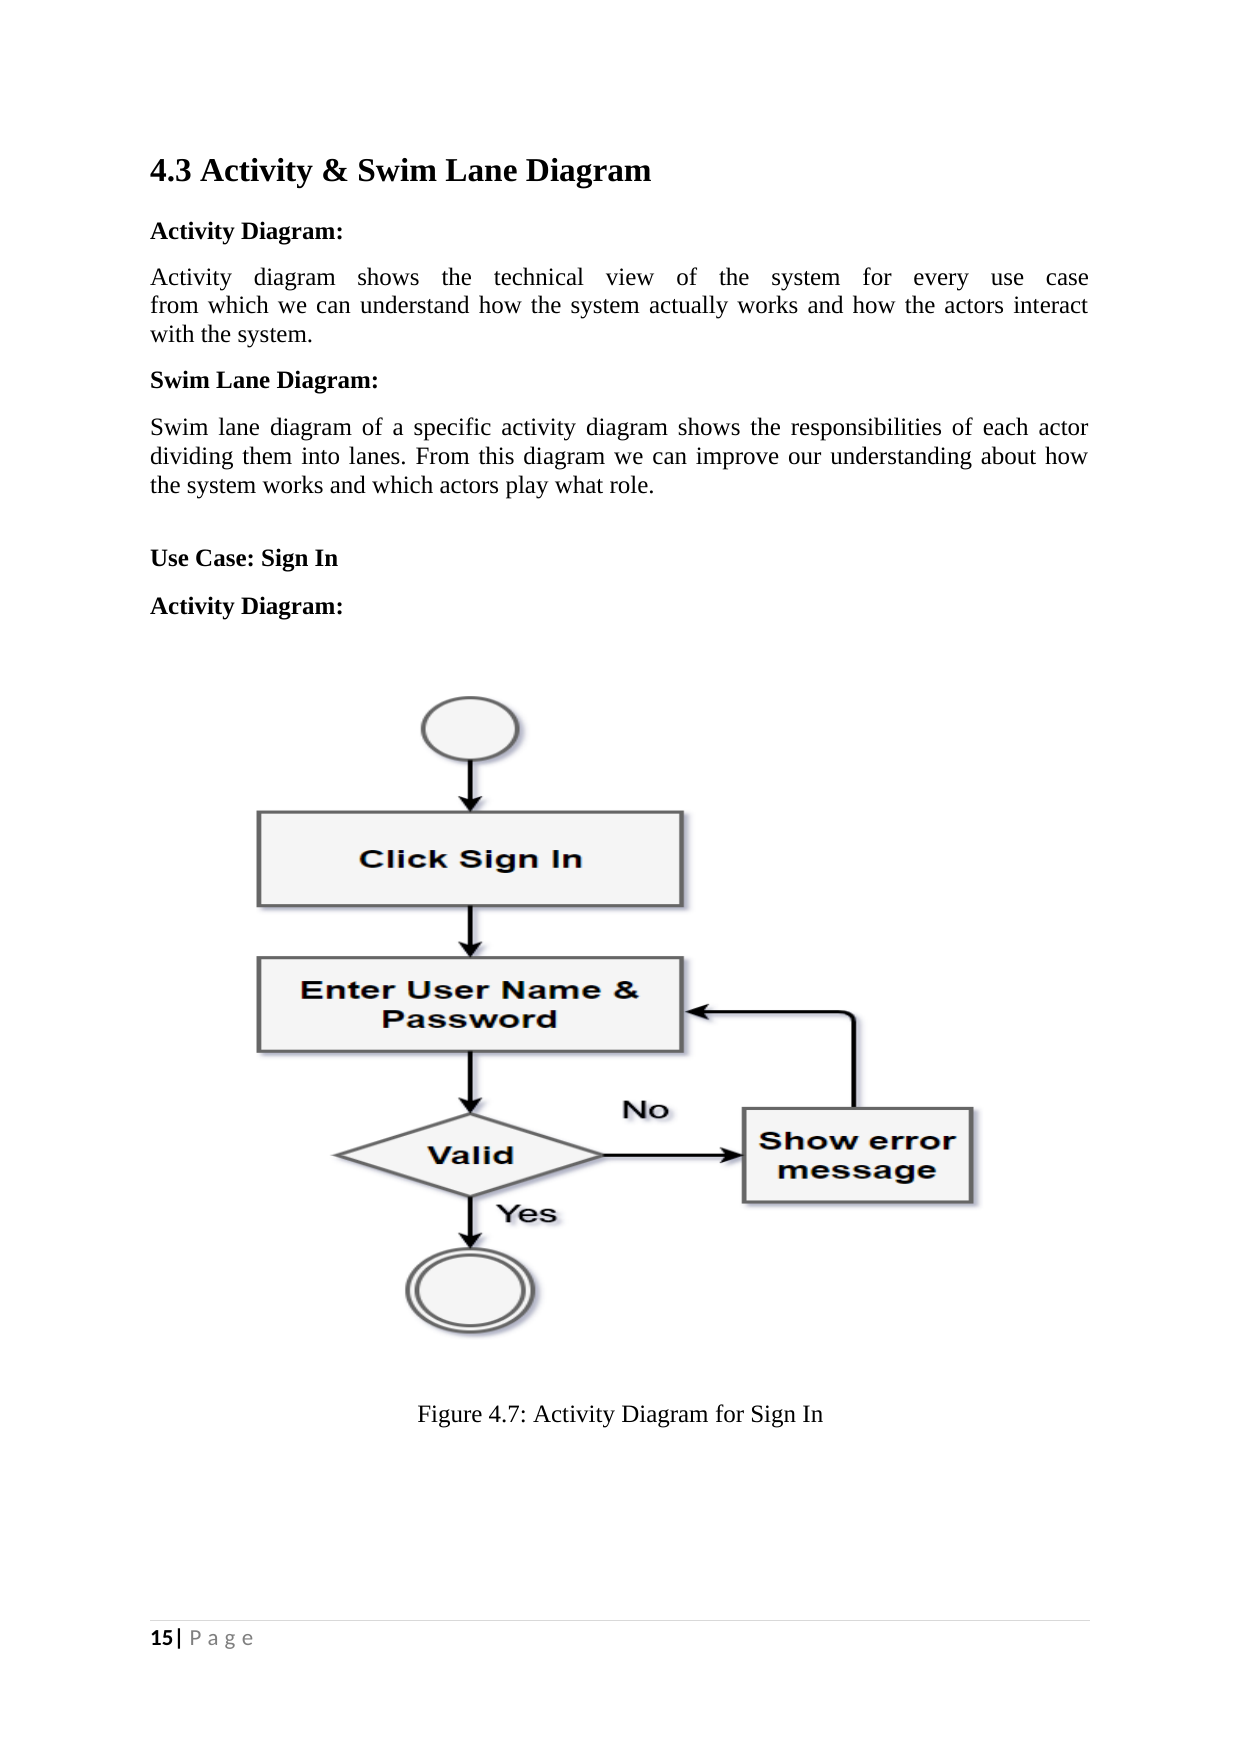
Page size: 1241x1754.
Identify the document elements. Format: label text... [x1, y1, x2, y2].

subtitle 4.3 Activity & Swim Lane Diagram [150, 150, 1090, 188]
text Swim Lane Diagram: [150, 365, 1090, 393]
text Use Case: Sign In [150, 543, 1090, 572]
text Activity Diagram: [150, 216, 1090, 245]
picture [249, 691, 991, 1345]
text Activity Diagram: [150, 591, 1090, 620]
subtitle Figure 4.7: Activity Diagram for Sign In [150, 1399, 1090, 1427]
text Activity diagram shows the technical view of the system for every use case from which we can understand how the system actually works and how the actors interact with the system. [150, 262, 1090, 348]
text Swim lane diagram of a specific activity diagram shows the responsibilities of each actor dividing them into lanes. From this diagram we can improve our understanding about how the system works and which actors play what role. [150, 412, 1090, 499]
